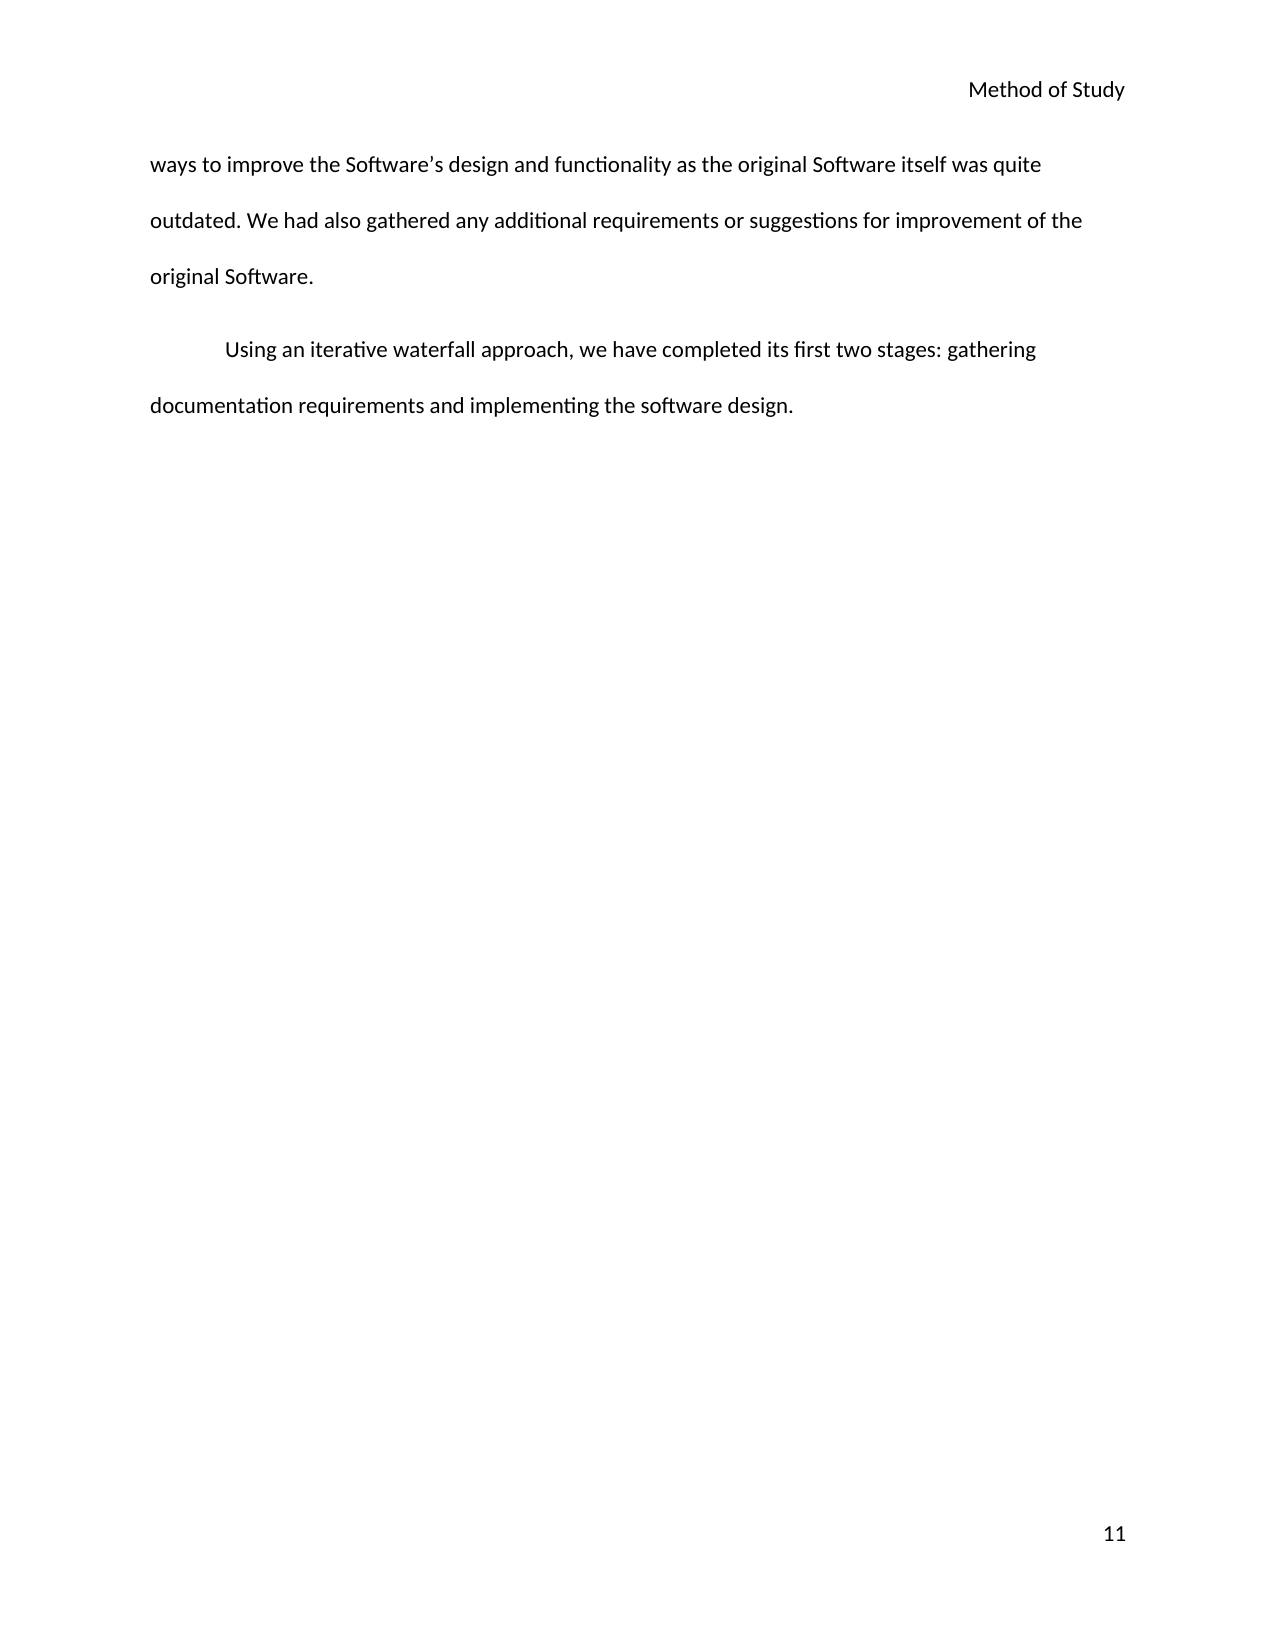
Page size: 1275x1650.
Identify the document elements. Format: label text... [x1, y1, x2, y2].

text Using an iterative waterfall approach, we have completed its first two stages: gathering documentation requirements and implementing the software design. [150, 335, 1125, 419]
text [150, 150, 1125, 290]
